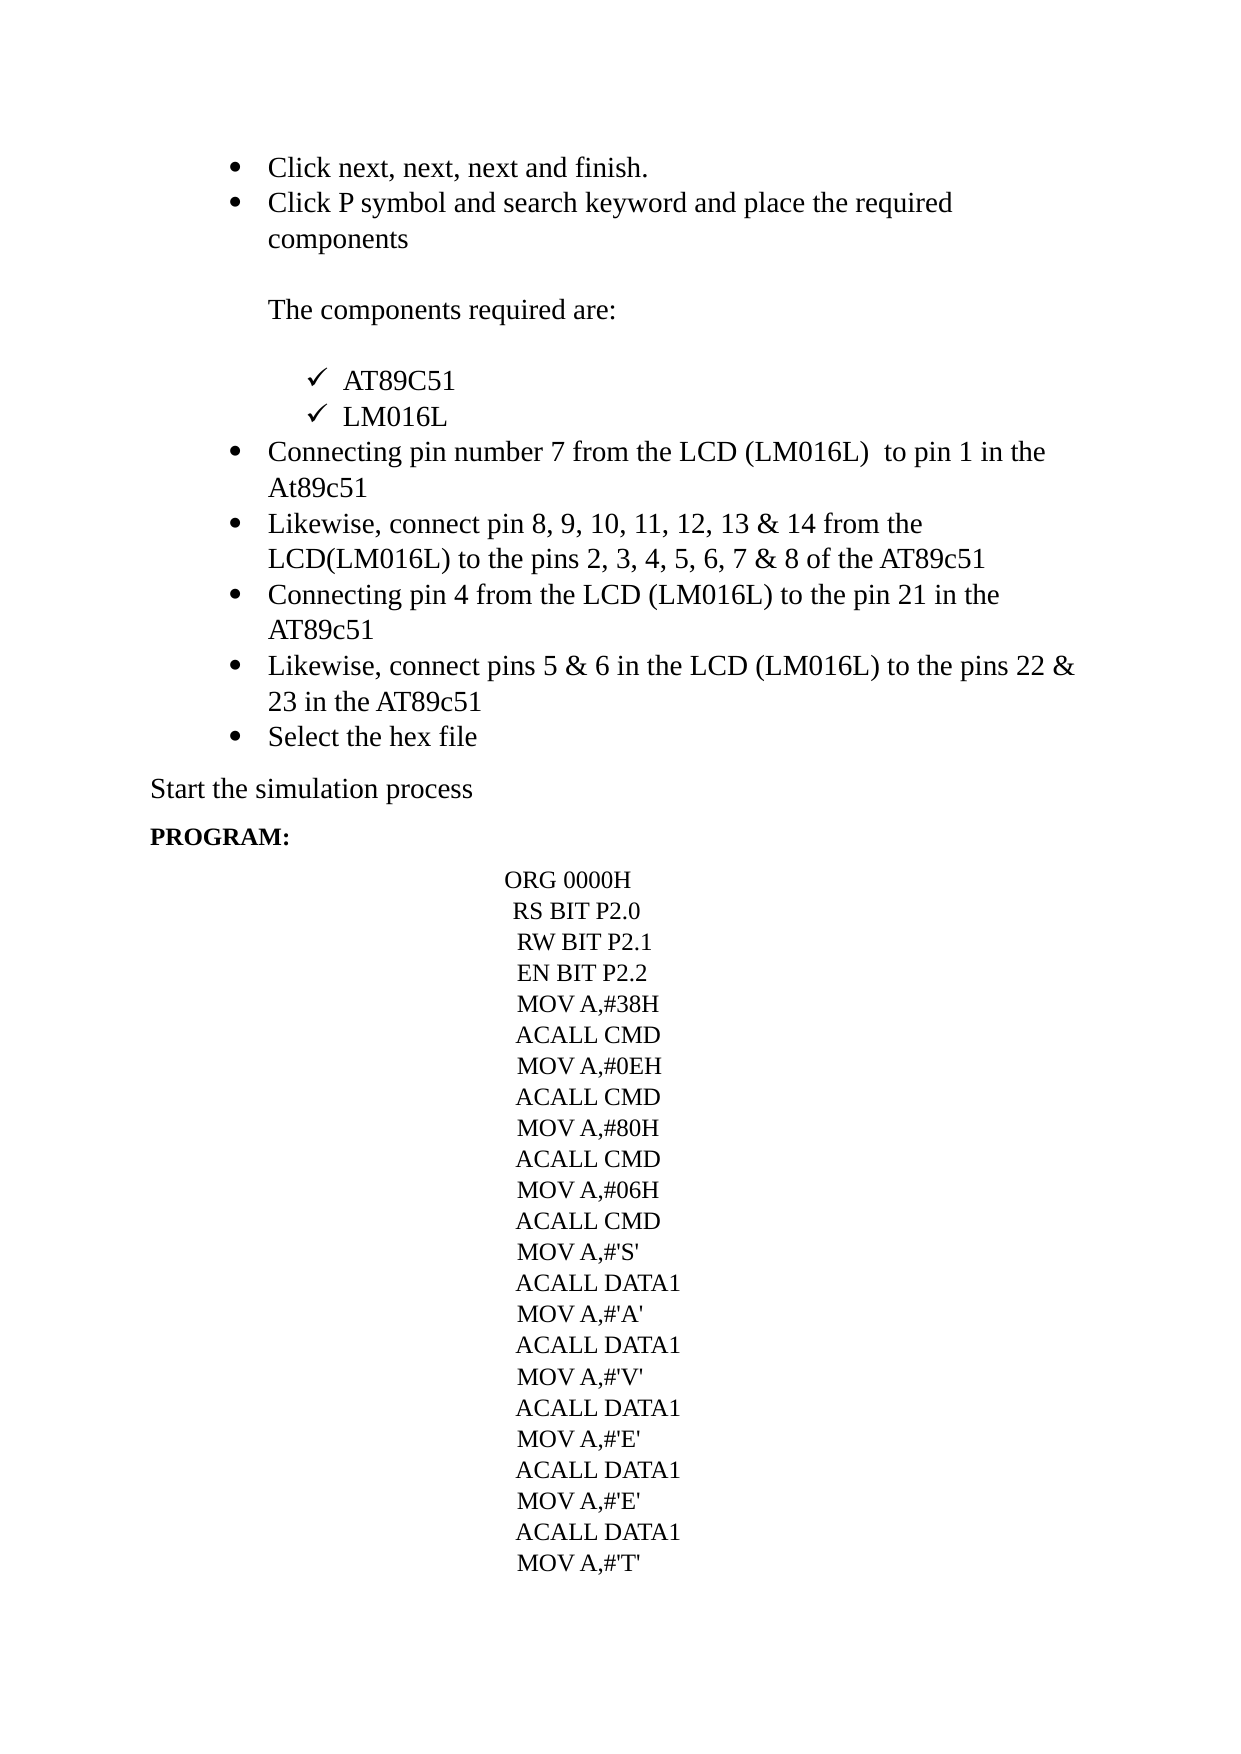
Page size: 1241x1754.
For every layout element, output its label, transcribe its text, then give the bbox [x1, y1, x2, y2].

text MOV A,#'T' [150, 1548, 1090, 1577]
list Likewise, connect pin 8, 9, 10, 11, 12, 13 & 14 from the LCD(LM016L) to the pins 2, 3, 4, 5, 6, 7 & 8 of the AT89c51 [230, 506, 1090, 575]
text ACALL CMD [150, 1206, 1090, 1235]
list Likewise, connect pins 5 & 6 in the LCD (LM016L) to the pins 22 & 23 in the AT89c51 [230, 648, 1090, 717]
text Start the simulation process [150, 771, 1090, 805]
text ACALL DATA1 [150, 1268, 1090, 1297]
text ACALL CMD [150, 1020, 1090, 1049]
text ACALL CMD [150, 1144, 1090, 1173]
text RS BIT P2.0 [150, 896, 1090, 925]
text MOV A,#'E' [150, 1486, 1090, 1514]
list AT89C51 [305, 363, 1090, 397]
text ACALL CMD [150, 1082, 1090, 1111]
text MOV A,#38H [150, 989, 1090, 1018]
text ACALL DATA1 [150, 1517, 1090, 1546]
text MOV A,#'V' [150, 1362, 1090, 1390]
list LM016L [305, 399, 1090, 433]
text MOV A,#06H [150, 1175, 1090, 1204]
text ACALL DATA1 [150, 1331, 1090, 1359]
list Connecting pin number 7 from the LCD (LM016L) to pin 1 in the At89c51 [230, 434, 1090, 504]
text ACALL DATA1 [150, 1455, 1090, 1483]
text ORG 0000H [150, 865, 1090, 894]
text MOV A,#'S' [150, 1237, 1090, 1266]
text MOV A,#'E' [150, 1424, 1090, 1452]
text MOV A,#'A' [150, 1299, 1090, 1328]
list Click next, next, next and finish. [230, 150, 1090, 184]
text MOV A,#0EH [150, 1051, 1090, 1080]
list Connecting pin 4 from the LCD (LM016L) to the pin 21 in the AT89c51 [230, 577, 1090, 646]
text ACALL DATA1 [150, 1393, 1090, 1421]
text EN BIT P2.2 [150, 958, 1090, 987]
text RW BIT P2.1 [150, 927, 1090, 956]
list Select the hex file [230, 719, 1090, 753]
list Click P symbol and search keyword and place the required components [230, 186, 1090, 255]
list The components required are: [268, 292, 1090, 326]
text PROGRAM: [150, 822, 1090, 851]
text MOV A,#80H [150, 1113, 1090, 1142]
